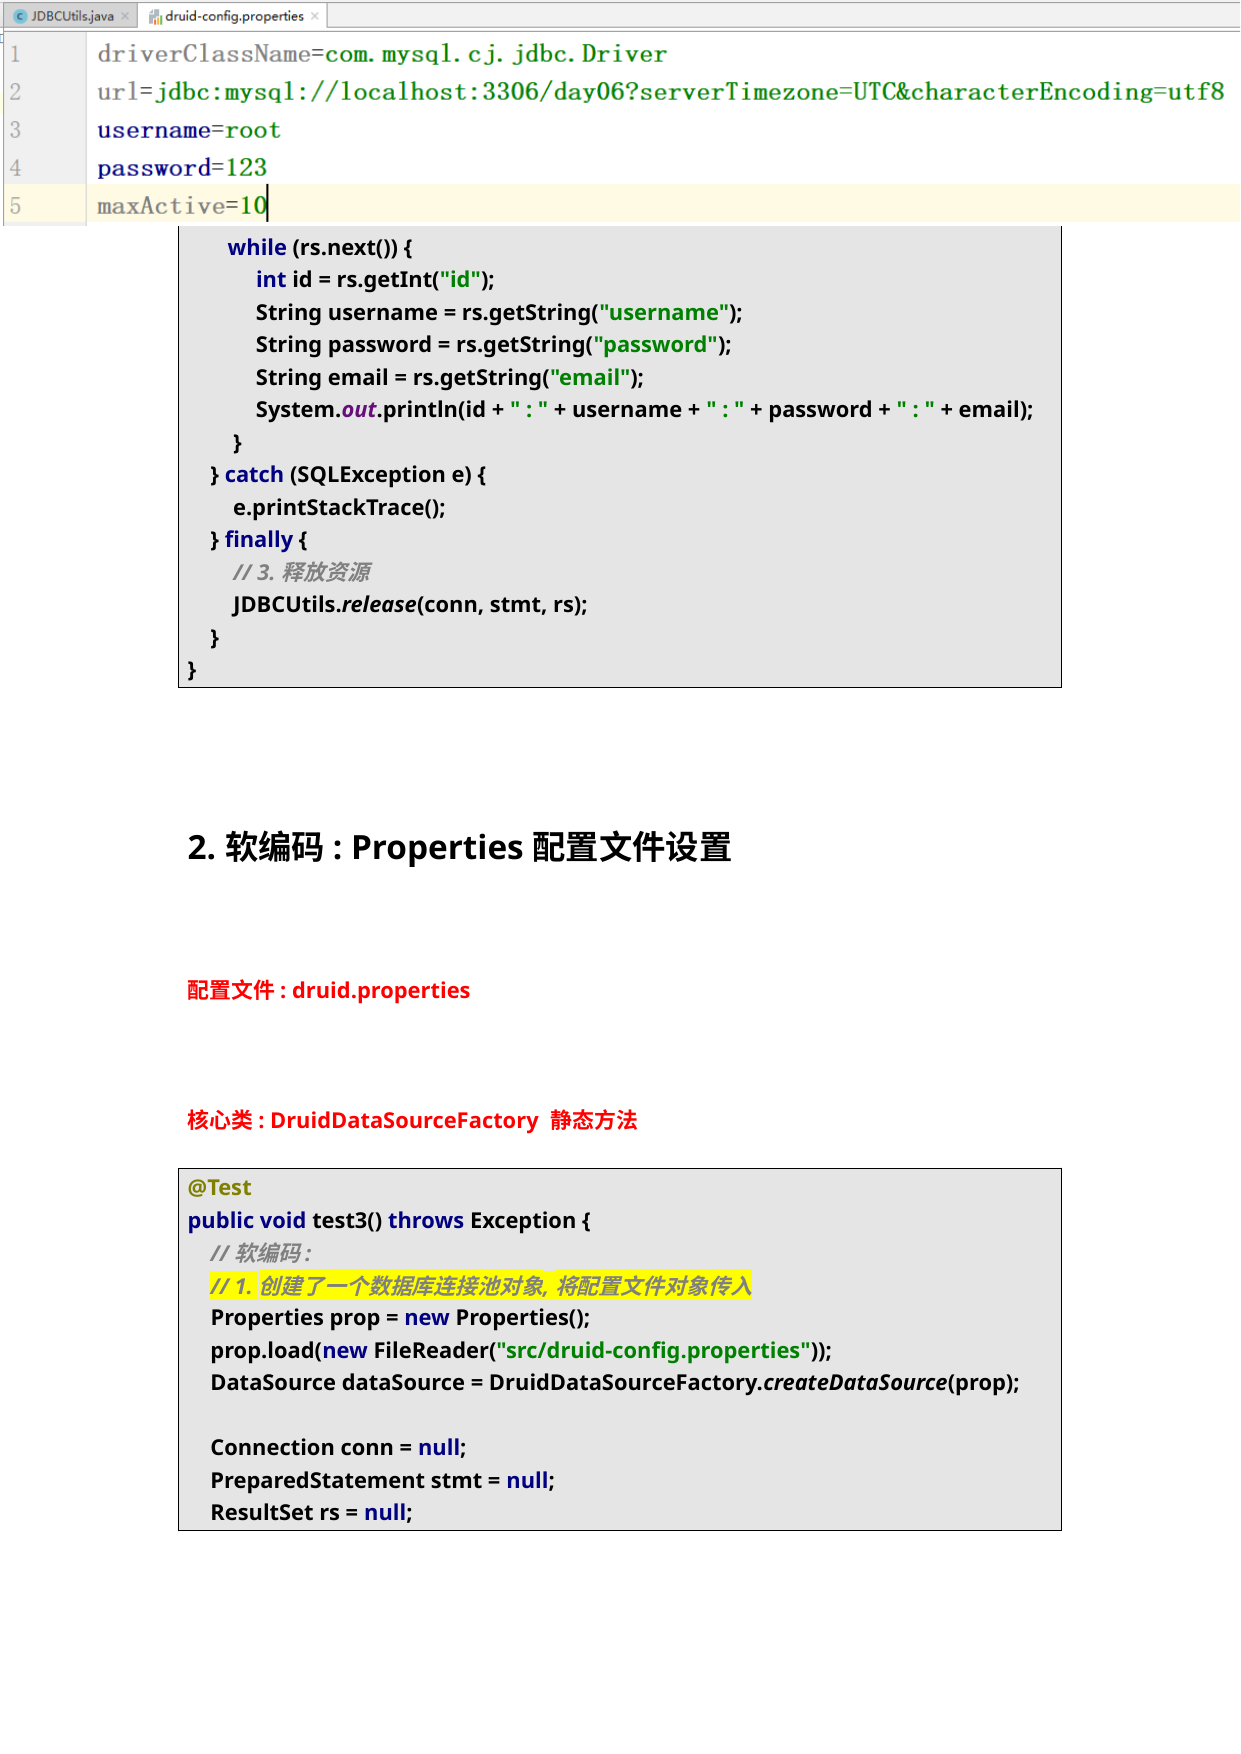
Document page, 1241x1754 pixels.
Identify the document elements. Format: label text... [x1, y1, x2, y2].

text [179, 1169, 1061, 1530]
picture [0, 0, 1241, 226]
subtitle 软编码 : Properties 配置文件设置 [187, 813, 1053, 878]
text 配置文件 : druid.properties [187, 973, 1053, 1005]
text 核心类 : DruidDataSourceFactory 静态方法 [187, 1103, 1053, 1135]
